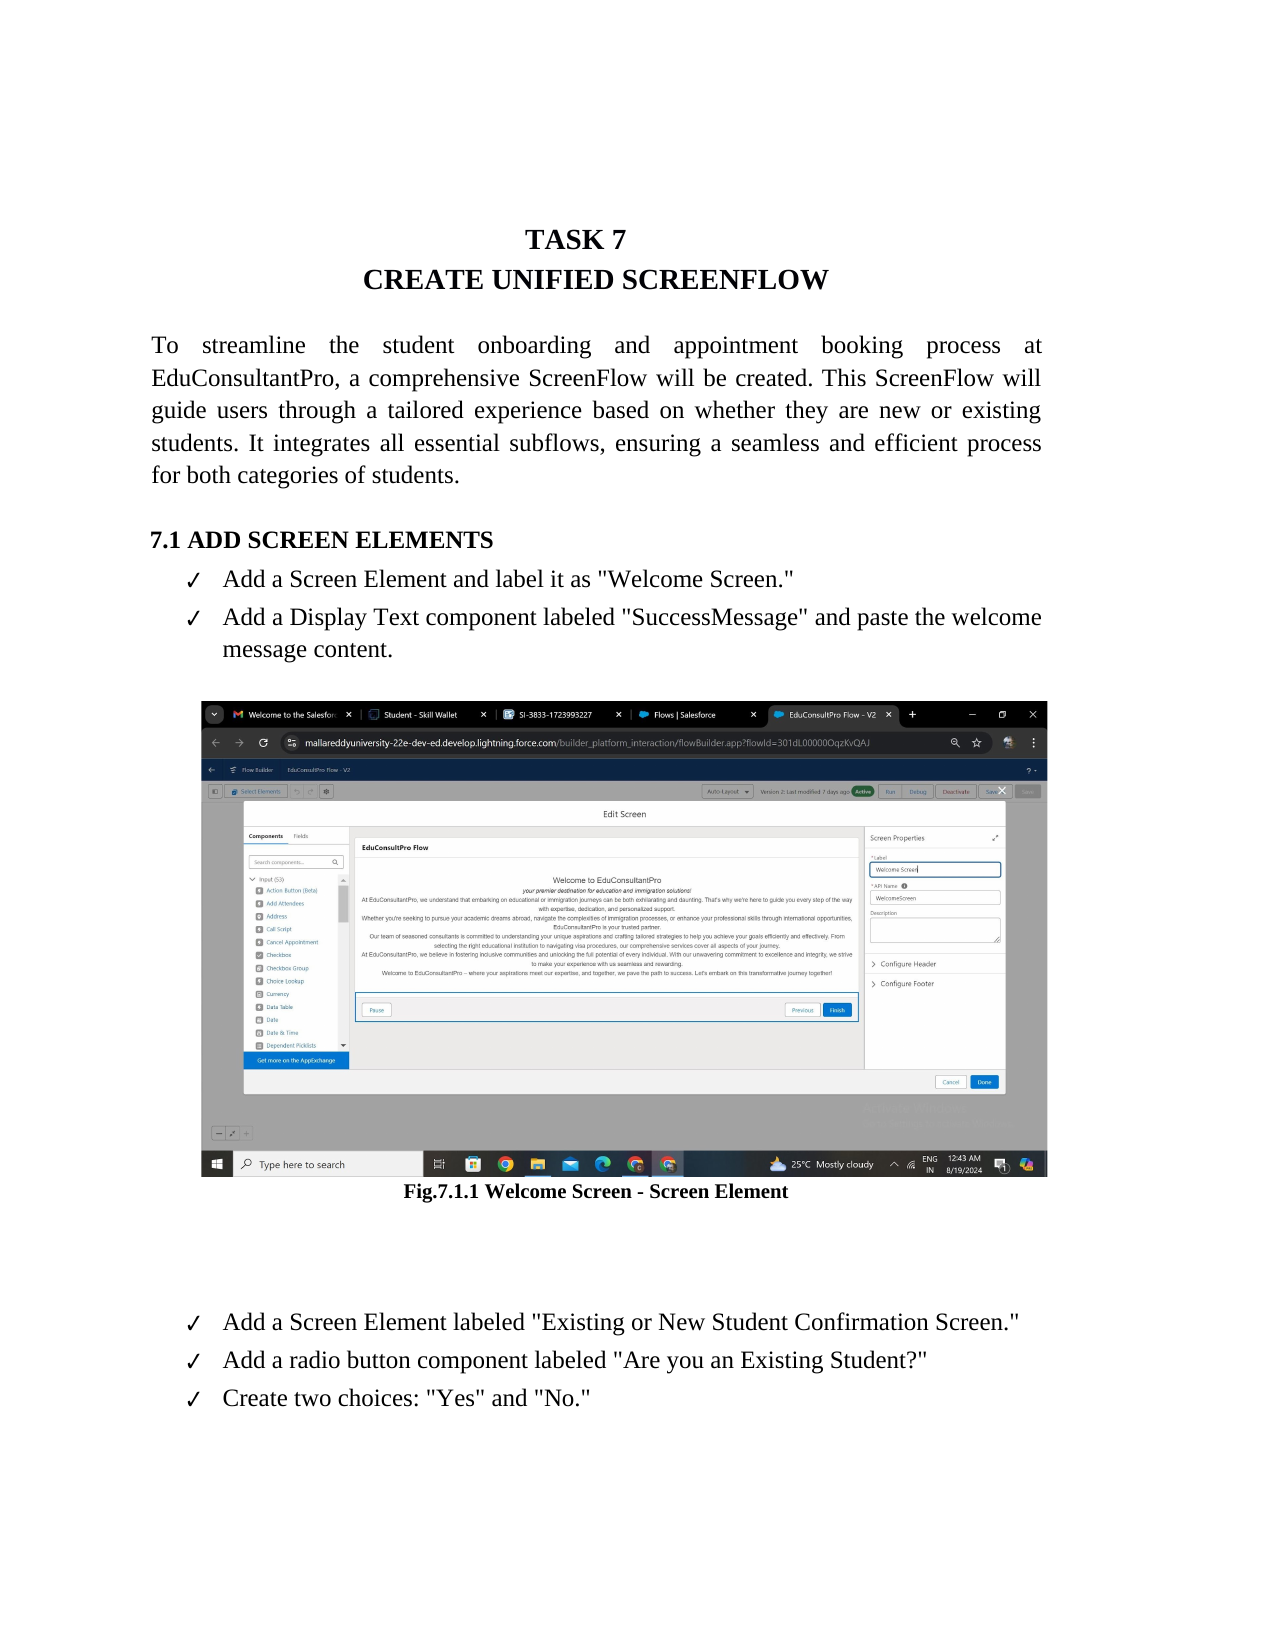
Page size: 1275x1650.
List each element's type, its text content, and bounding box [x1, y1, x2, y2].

list Add a radio button component labeled "Are you an Existing Student?" [186, 1345, 1043, 1374]
list Create two choices: "Yes" and "No." [186, 1383, 1043, 1411]
text Fig.7.1.1 Welcome Screen - Screen Element [276, 1179, 916, 1203]
text TASK 7 [450, 222, 1041, 256]
list Add a Display Text component labeled "SuccessMessage" and paste the welcome message content. [186, 602, 1043, 663]
text To streamline the student onboarding and appointment booking process at EduConsultantPro, a comprehensive ScreenFlow will be created. This ScreenFlow will guide users through a tailored experience based on whether they are new or existing students. It integrates all essential subflows, ensuring a seamless and efficient process for both categories of students. [151, 331, 1043, 489]
subtitle 7.1 ADD SCREEN ELEMENTS [149, 525, 1125, 554]
text CREATE UNIFIED SCREENFLOW [151, 262, 1041, 296]
list Add a Screen Element labeled "Existing or New Student Confirmation Screen." [186, 1307, 1043, 1336]
picture [201, 701, 1048, 1177]
list Add a Screen Element and label it as "Welcome Screen." [186, 564, 1043, 592]
